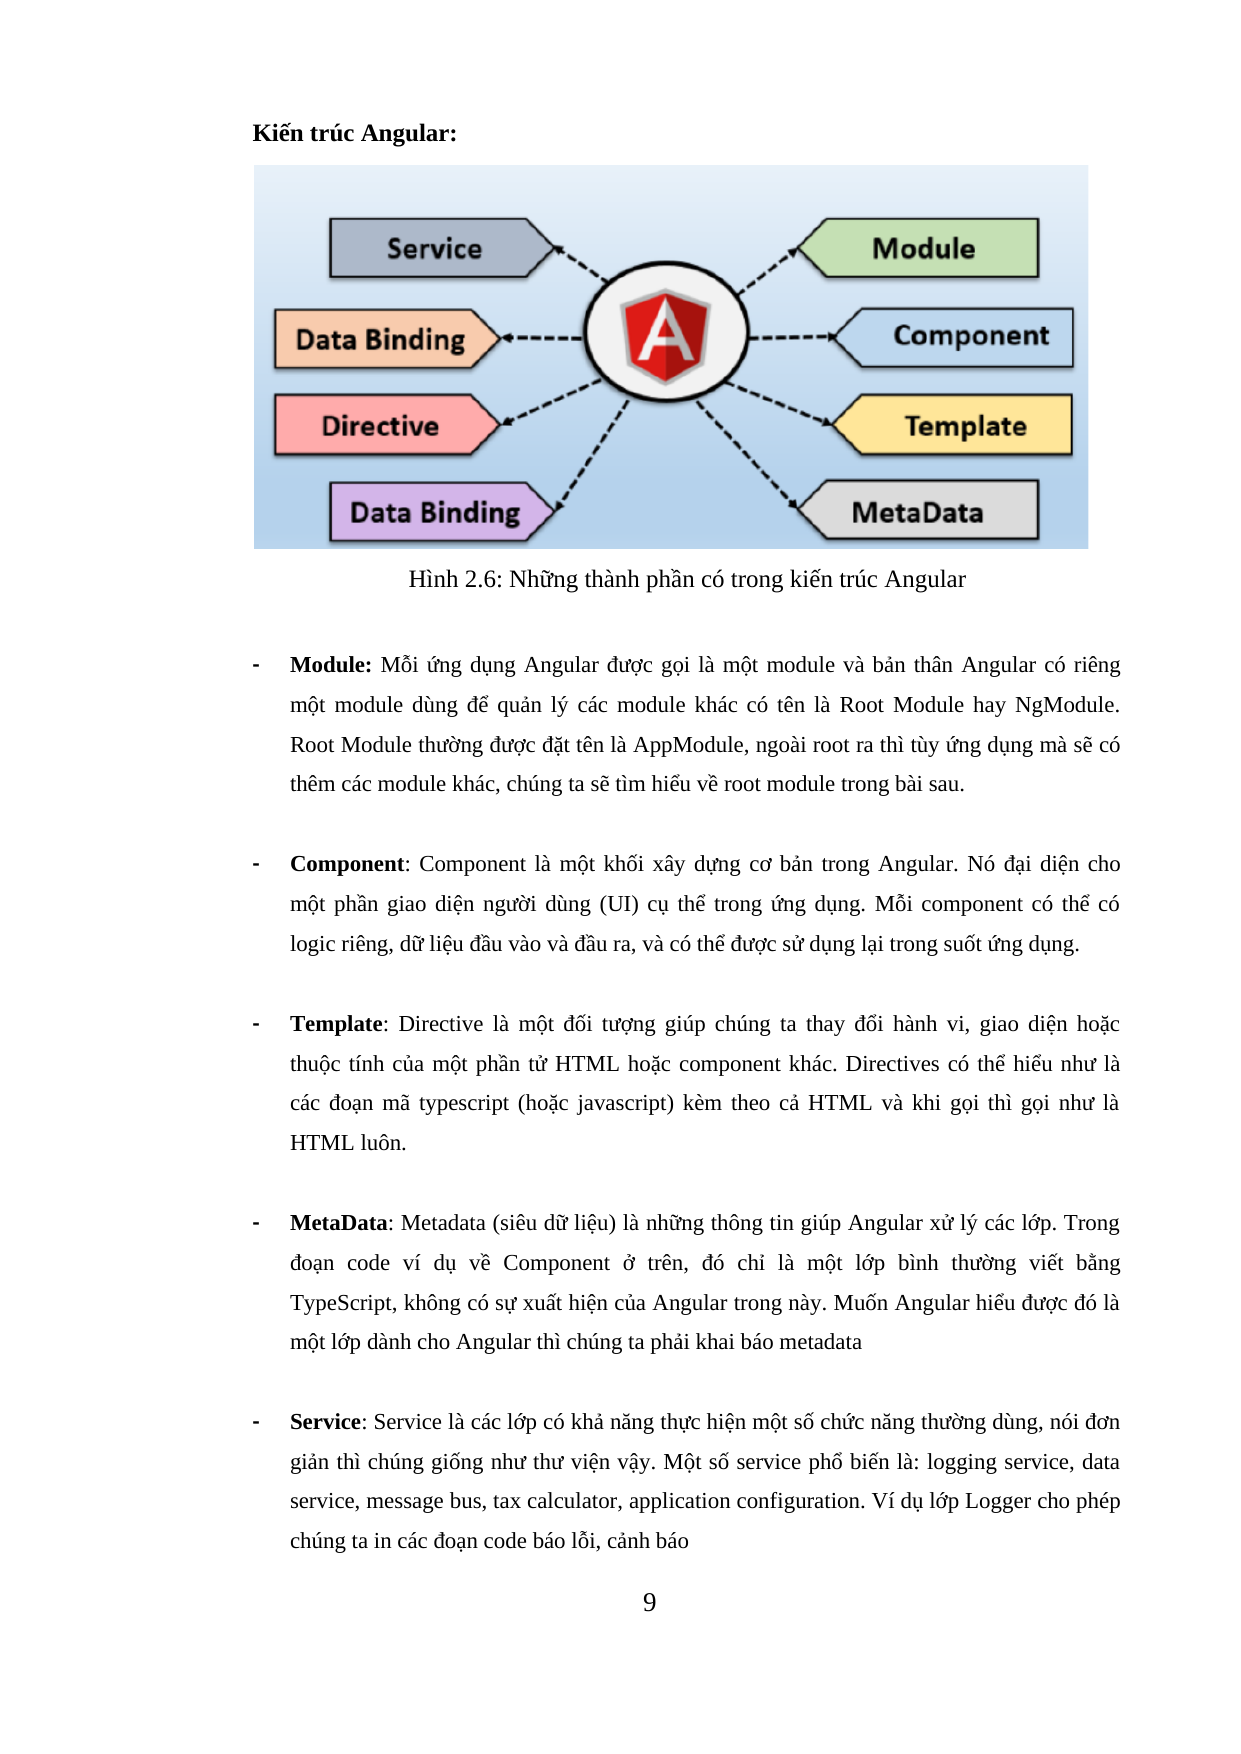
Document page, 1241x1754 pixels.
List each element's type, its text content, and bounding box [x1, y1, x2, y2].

picture [252, 162, 1089, 549]
list Module: Mỗi ứng dụng Angular được gọi là một module và bản thân Angular có riêng một module dùng để quản lý các module khác có tên là Root Module hay NgModule. Root Module thường được đặt tên là AppModule, ngoài root ra thì tùy ứng dụng mà sẽ có thêm các module khác, chúng ta sẽ tìm hiểu về root module trong bài sau. [252, 650, 1122, 797]
list Hình 2.6: Những thành phần có trong kiến trúc Angular [252, 564, 1122, 593]
list Component: Component là một khối xây dựng cơ bản trong Angular. Nó đại diện cho một phần giao diện người dùng (UI) cụ thể trong ứng dụng. Mỗi component có thể có logic riêng, dữ liệu đầu vào và đầu ra, và có thể được sử dụng lại trong suốt ứng dụng. [252, 849, 1122, 956]
list Service: Service là các lớp có khả năng thực hiện một số chức năng thường dùng, nói đơn giản thì chúng giống như thư viện vậy. Một số service phổ biến là: logging service, data service, message bus, tax calculator, application configuration. Ví dụ lớp Logger cho phép chúng ta in các đoạn code báo lỗi, cảnh báo [252, 1407, 1122, 1553]
list Template: Directive là một đối tượng giúp chúng ta thay đổi hành vi, giao diện hoặc thuộc tính của một phần tử HTML hoặc component khác. Directives có thể hiểu như là các đoạn mã typescript (hoặc javascript) kèm theo cả HTML và khi gọi thì gọi như là HTML luôn. [252, 1009, 1122, 1155]
list MetaData: Metadata (siêu dữ liệu) là những thông tin giúp Angular xử lý các lớp. Trong đoạn code ví dụ về Component ở trên, đó chỉ là một lớp bình thường viết bằng TypeScript, không có sự xuất hiện của Angular trong này. Muốn Angular hiểu được đó là một lớp dành cho Angular thì chúng ta phải khai báo metadata [252, 1208, 1122, 1354]
